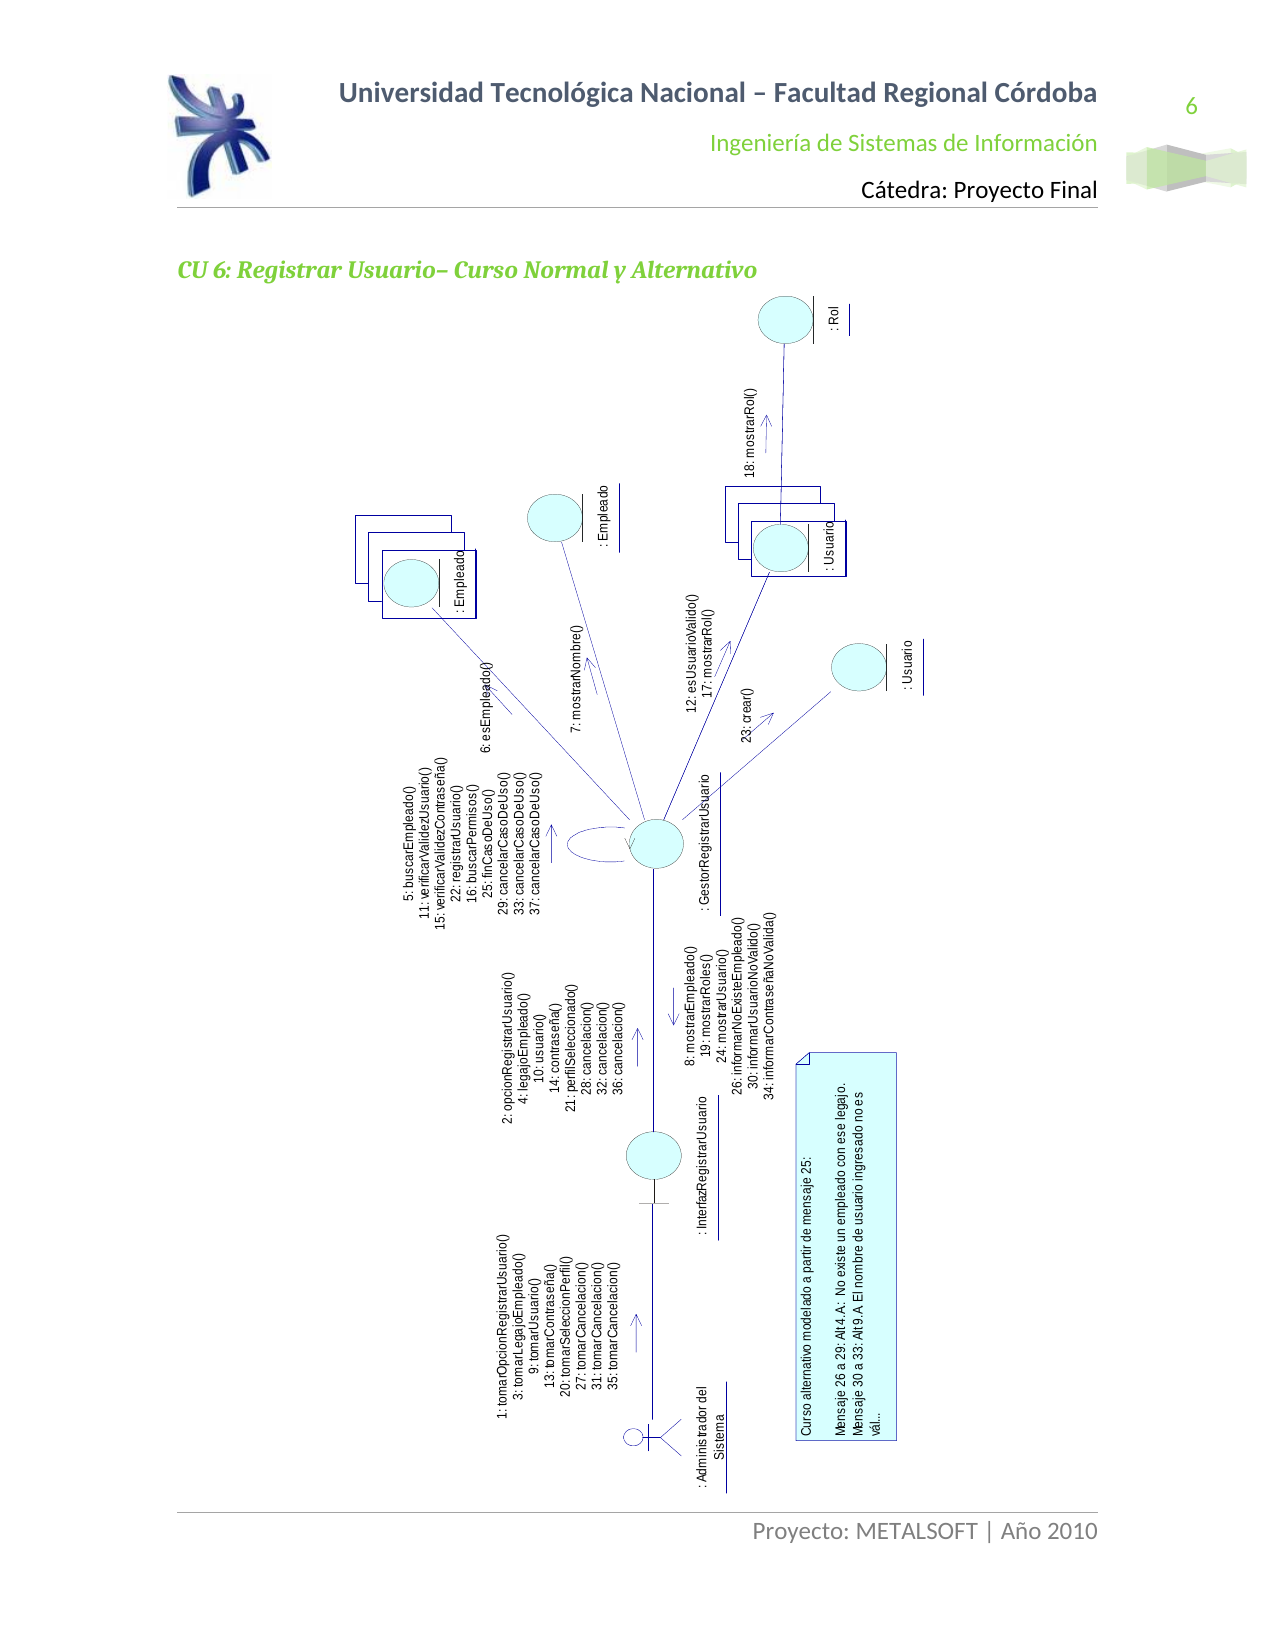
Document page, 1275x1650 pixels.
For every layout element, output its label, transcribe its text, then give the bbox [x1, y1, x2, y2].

picture [167, 74, 272, 199]
text CU 6: Registrar Usuario– Curso Normal y Alternativo [177, 256, 1098, 284]
